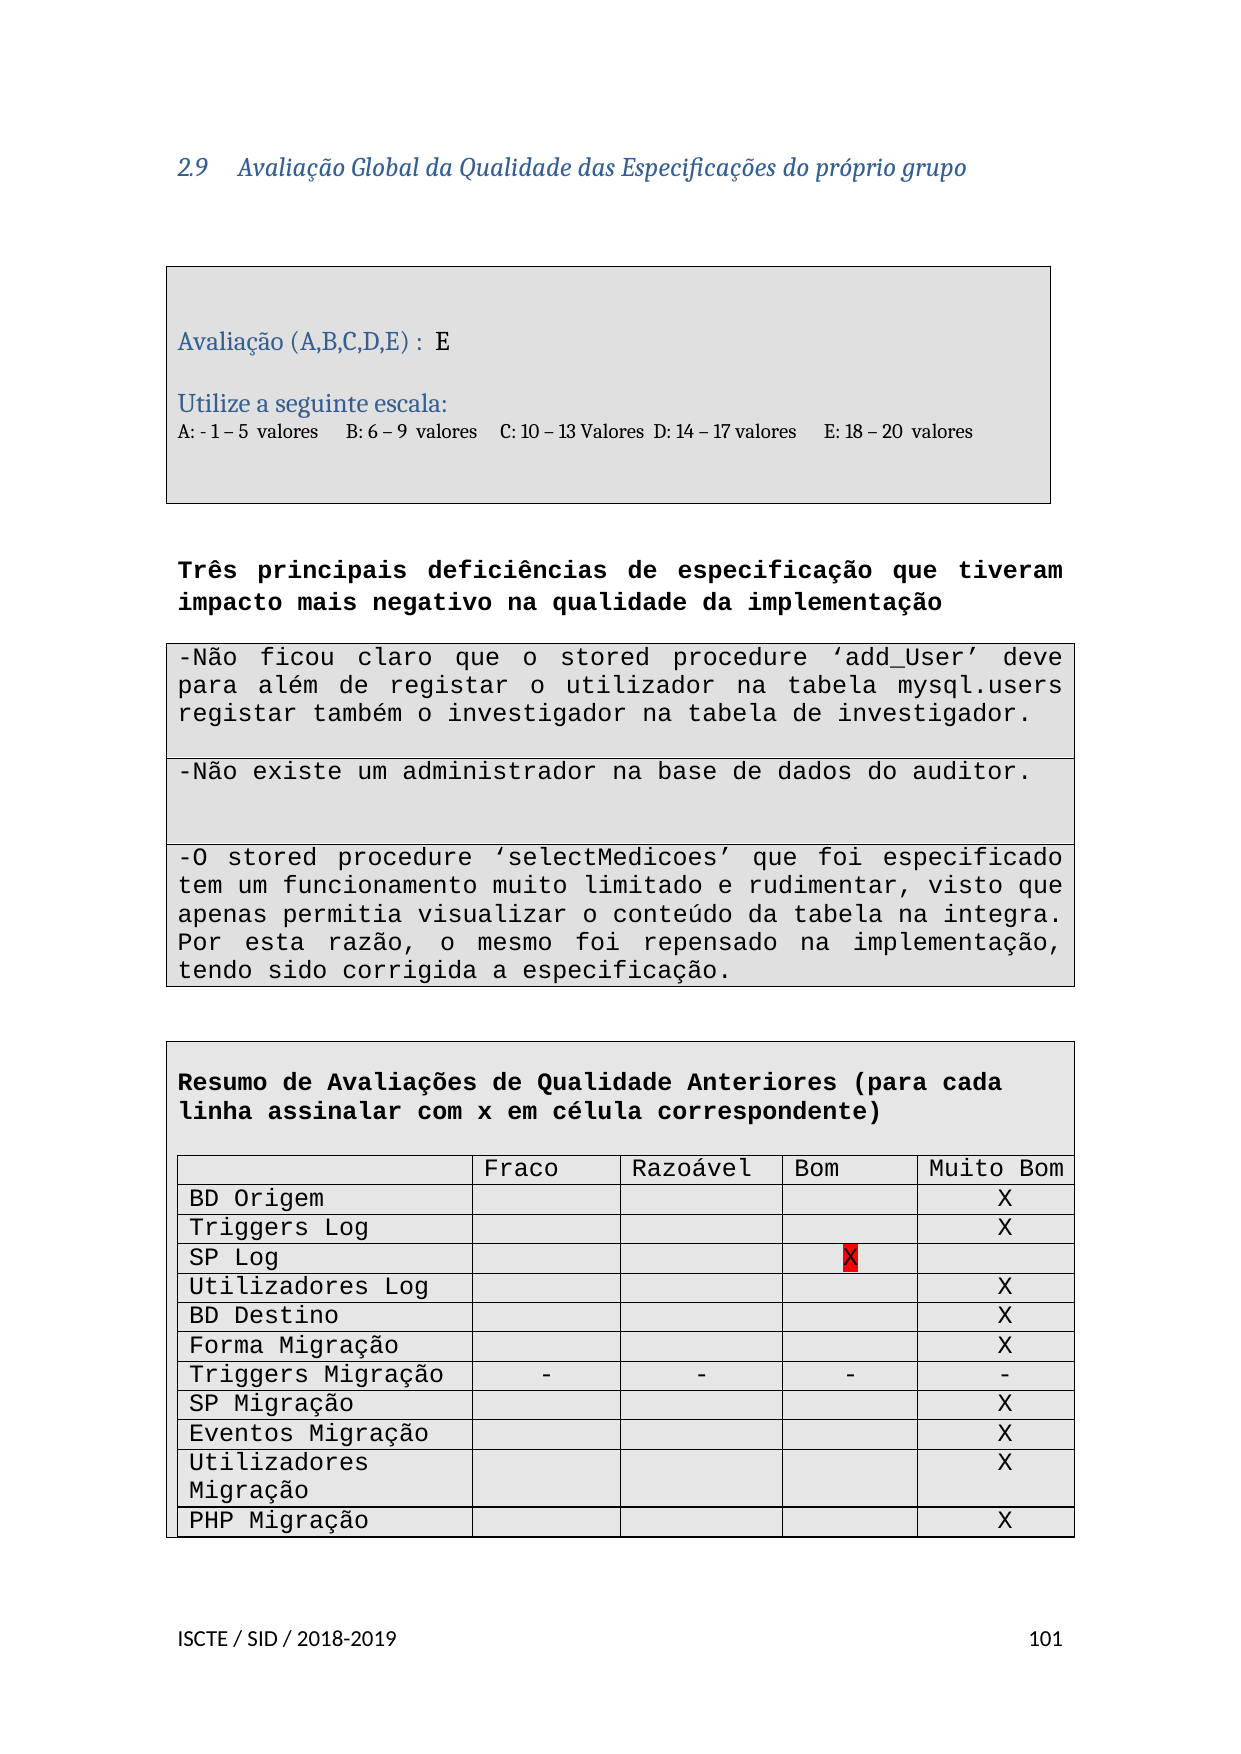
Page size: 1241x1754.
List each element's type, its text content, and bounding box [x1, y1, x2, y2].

table_cell -Não existe um administrador na base de dados do auditor. [167, 759, 1074, 843]
table_cell -O stored procedure ‘selectMedicoes’ que foi especificado tem um funcionamento muito limitado e rudimentar, visto que apenas permitia visualizar o conteúdo da tabela na integra. Por esta razão, o mesmo foi repensado na implementação, tendo sido corrigida a especificação. [167, 845, 1074, 986]
text Três principais deficiências de especificação que tiveram impacto mais negativo na qualidade da implementação [177, 557, 1063, 618]
table_header Resumo de Avaliações de Qualidade Anteriores (para cada linha assinalar com x em célula correspondente) [167, 1042, 1074, 1537]
table_header Avaliação (A,B,C,D,E) : E Utilize a seguinte escala: A: - 1 – 5 valores B: 6 – 9 valores C: 10 – 13 Valores D: 14 – 17 valores E: 18 – 20 valores [167, 267, 1050, 503]
table_header -Não ficou claro que o stored procedure ‘add_User’ deve para além de registar o utilizador na tabela mysql.users registar também o investigador na tabela de investigador. [167, 644, 1074, 757]
subtitle Avaliação Global da Qualidade das Especificações do próprio grupo [177, 152, 1063, 183]
